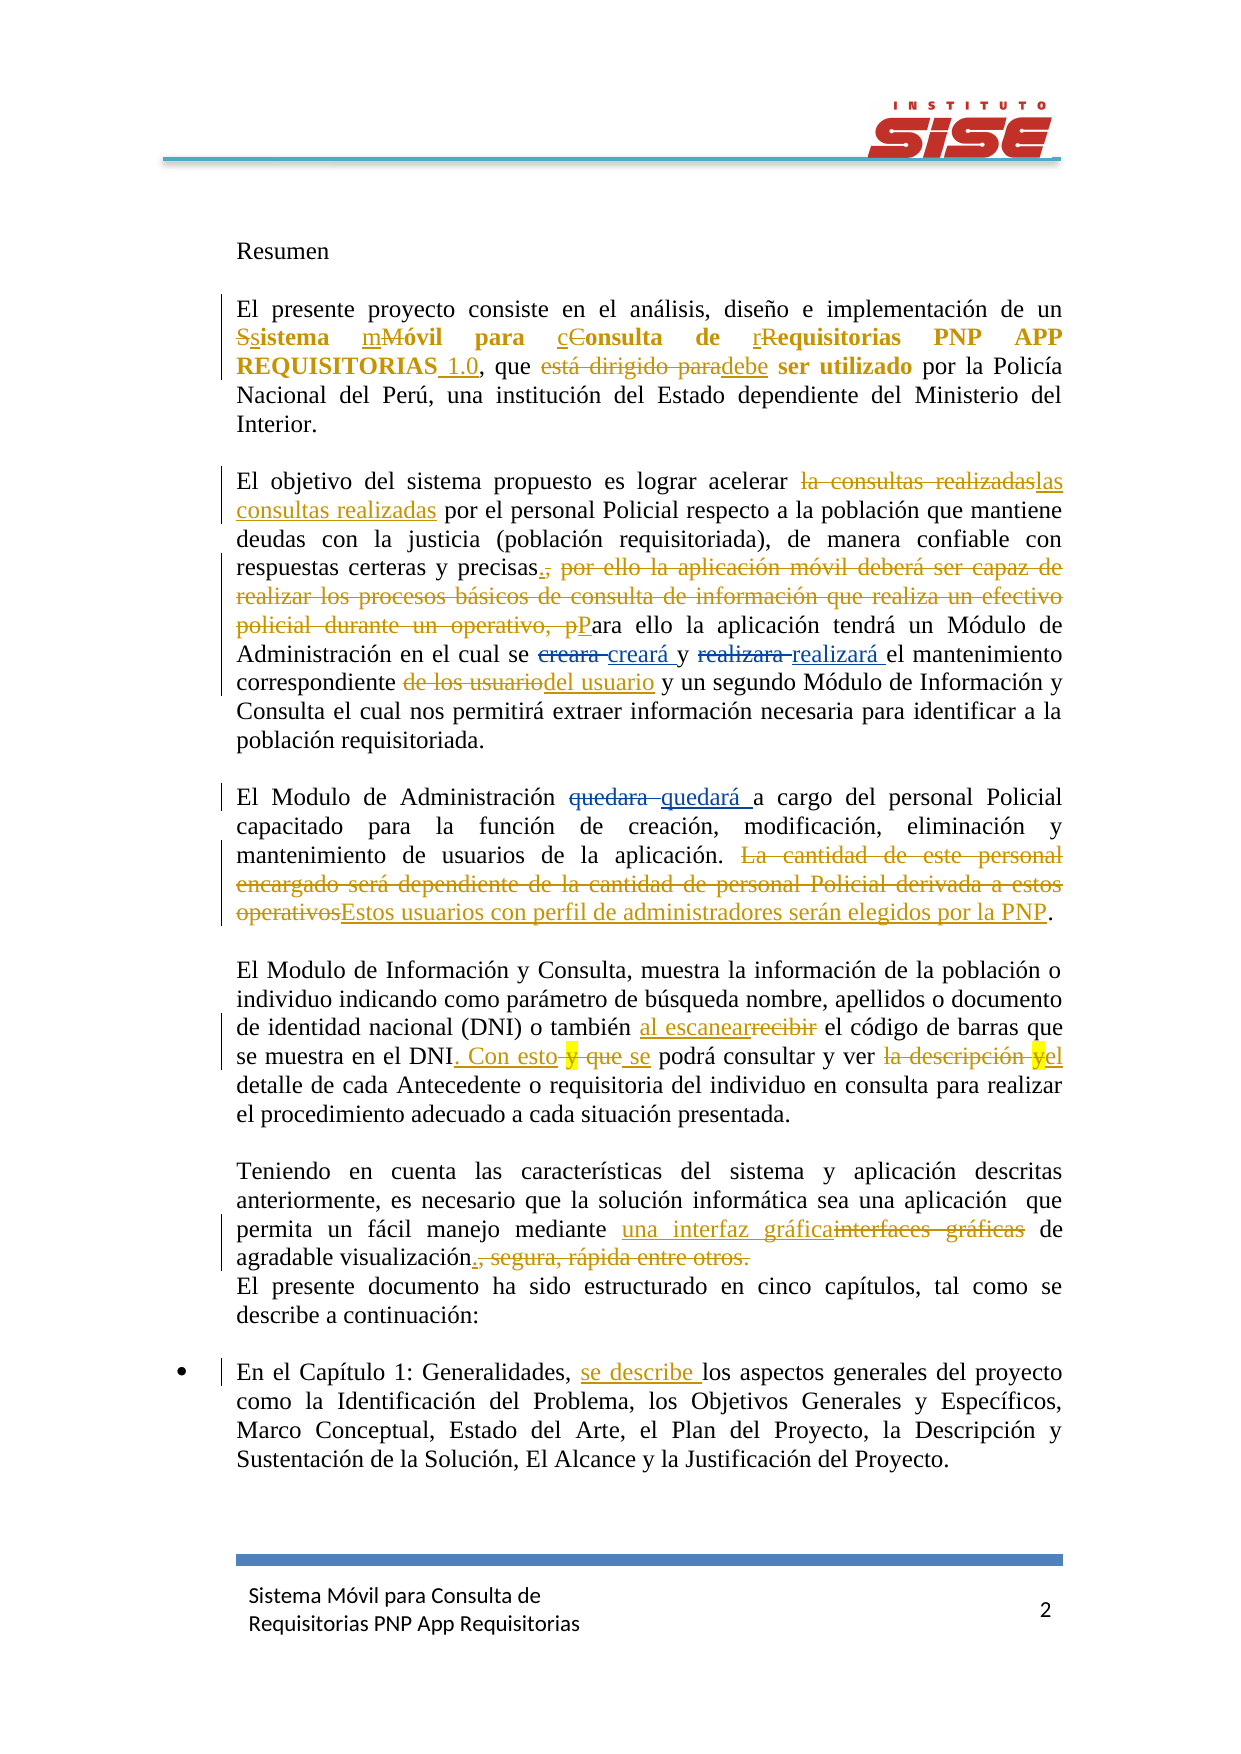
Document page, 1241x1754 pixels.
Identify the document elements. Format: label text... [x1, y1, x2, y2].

text El presente documento ha sido estructurado en cinco capítulos, tal como se describe a continuación: [236, 1271, 1063, 1329]
text El objetivo del sistema propuesto es lograr acelerar por el personal Policial respecto a la población que mantiene deudas con la justicia (población requisitoriada), de manera confiable con respuestas certeras y precisas ara ello la aplicación tendrá un Módulo de Administración en el cual se y el mantenimiento correspondiente y un segundo Módulo de Información y Consulta el cual nos permitirá extraer información necesaria para identificar a la población requisitoriada. [236, 598, 1063, 754]
text El presente proyecto consiste en el análisis, diseño e implementación de un istema óvil para onsulta de equisitorias PNP APP REQUISITORIAS, que ser utilizado por la Policía Nacional del Perú, una institución del Estado dependiente del Ministerio del Interior. [236, 294, 1063, 437]
text El objetivo del sistema propuesto es lograr acelerar por el personal Policial respecto a la población que mantiene deudas con la justicia (población requisitoriada), de manera confiable con respuestas certeras y precisas ara ello la aplicación tendrá un Módulo de Administración en el cual se y el mantenimiento correspondiente y un segundo Módulo de Información y Consulta el cual nos permitirá extraer información necesaria para identificar a la población requisitoriada. [236, 466, 1063, 597]
text El Modulo de Administración a cargo del personal Policial capacitado para la función de creación, modificación, eliminación y mantenimiento de usuarios de la aplicación. . [236, 886, 1063, 926]
list En el Capítulo 1: Generalidades, los aspectos generales del proyecto como la Identificación del Problema, los Objetivos Generales y Específicos, Marco Conceptual, Estado del Arte, el Plan del Proyecto, la Descripción y Sustentación de la Solución, El Alcance y la Justificación del Proyecto. [177, 1357, 1063, 1472]
text El Modulo de Administración a cargo del personal Policial capacitado para la función de creación, modificación, eliminación y mantenimiento de usuarios de la aplicación. . [236, 782, 1063, 884]
picture [867, 101, 1052, 158]
text Teniendo en cuenta las características del sistema y aplicación descritas anteriormente, es necesario que la solución informática sea una aplicación que permita un fácil manejo mediante de agradable visualización [236, 1156, 1063, 1271]
text Resumen [236, 236, 1063, 265]
text El Modulo de Información y Consulta, muestra la información de la población o individuo indicando como parámetro de búsqueda nombre, apellidos o documento de identidad nacional (DNI) o también el código de barras que se muestra en el DNI podrá consultar y ver detalle de cada Antecedente o requisitoria del individuo en consulta para realizar el procedimiento adecuado a cada situación presentada. [236, 955, 1063, 1127]
